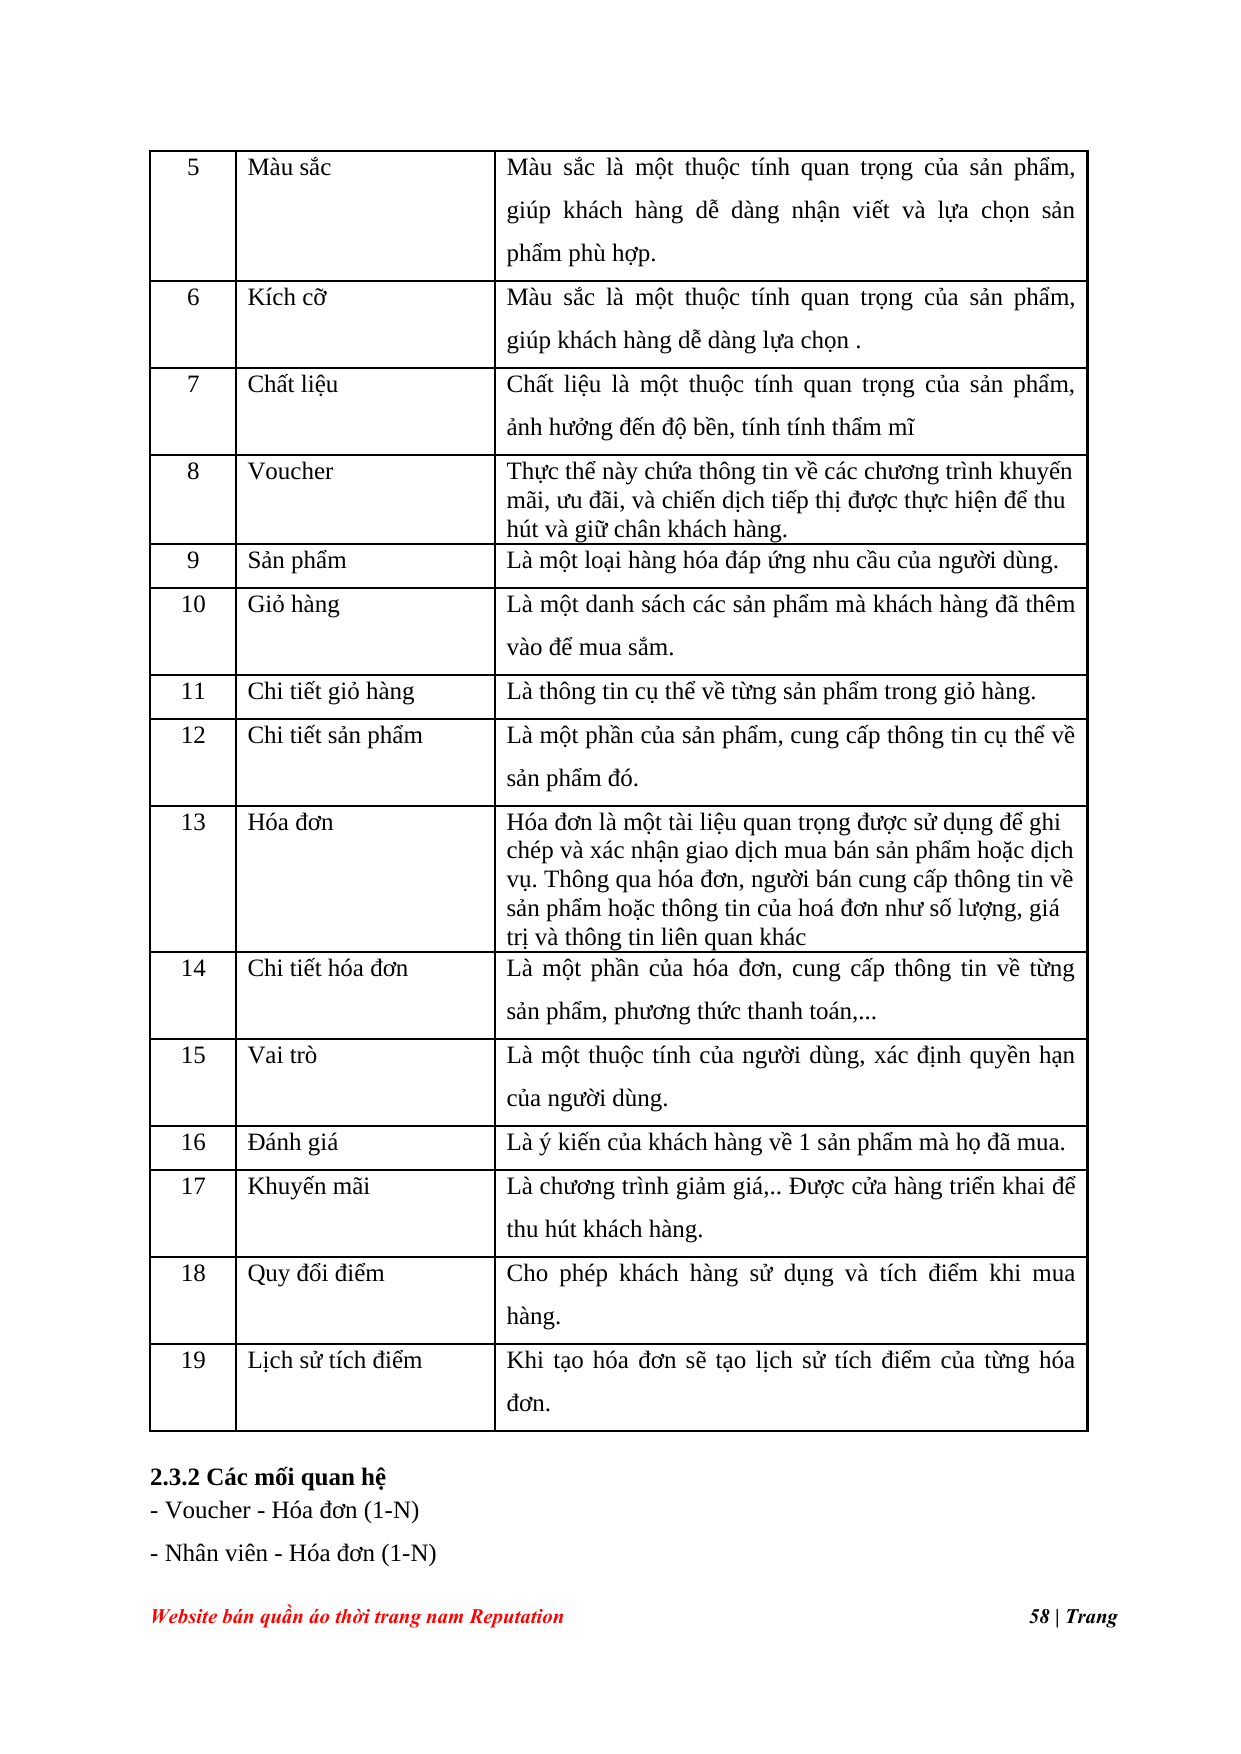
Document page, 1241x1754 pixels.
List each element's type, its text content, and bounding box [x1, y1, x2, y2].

table_cell Đánh giá [237, 1127, 494, 1169]
table_cell Giỏ hàng [237, 589, 494, 674]
table_cell Là thông tin cụ thể về từng sản phẩm trong giỏ hàng. [496, 676, 1086, 718]
table_cell 18 [151, 1258, 235, 1343]
table_cell Vai trò [237, 1040, 494, 1125]
table_cell 10 [151, 589, 235, 674]
table_cell Cho phép khách hàng sử dụng và tích điểm khi mua hàng. [496, 1258, 1086, 1343]
table_cell Thực thể này chứa thông tin về các chương trình khuyến mãi, ưu đãi, và chiến dịch tiếp thị được thực hiện để thu hút và giữ chân khách hàng. [496, 456, 1086, 543]
table_cell 9 [151, 545, 235, 587]
table_cell Là một phần của sản phẩm, cung cấp thông tin cụ thể về sản phẩm đó. [496, 720, 1086, 805]
table_cell Quy đổi điểm [237, 1258, 494, 1343]
table_cell Kích cỡ [237, 282, 494, 367]
table_cell Là chương trình giảm giá,.. Được cửa hàng triển khai để thu hút khách hàng. [496, 1171, 1086, 1256]
table_cell 17 [151, 1171, 235, 1256]
table_cell Lịch sử tích điểm [237, 1345, 494, 1430]
text 2.3.2 Các mối quan hệ [150, 1462, 1090, 1491]
table_cell Màu sắc [237, 152, 494, 280]
table_cell Là ý kiến của khách hàng về 1 sản phẩm mà họ đã mua. [496, 1127, 1086, 1169]
table_cell 5 [151, 152, 235, 280]
table_cell 11 [151, 676, 235, 718]
table_cell Sản phẩm [237, 545, 494, 587]
table_cell 12 [151, 720, 235, 805]
table_cell Màu sắc là một thuộc tính quan trọng của sản phẩm, giúp khách hàng dễ dàng nhận viết và lựa chọn sản phẩm phù hợp. [496, 152, 1086, 280]
table_cell Khuyến mãi [237, 1171, 494, 1256]
table_cell Khi tạo hóa đơn sẽ tạo lịch sử tích điểm của từng hóa đơn. [496, 1345, 1086, 1430]
table_cell 14 [151, 953, 235, 1038]
table_cell 16 [151, 1127, 235, 1169]
table_cell 6 [151, 282, 235, 367]
table_cell 19 [151, 1345, 235, 1430]
table_cell Là một thuộc tính của người dùng, xác định quyền hạn của người dùng. [496, 1040, 1086, 1125]
table_cell Chất liệu [237, 369, 494, 454]
table_cell 15 [151, 1040, 235, 1125]
table_cell Hóa đơn [237, 807, 494, 951]
table_cell Chi tiết giỏ hàng [237, 676, 494, 718]
table_cell 13 [151, 807, 235, 951]
table_cell Là một loại hàng hóa đáp ứng nhu cầu của người dùng. [496, 545, 1086, 587]
text - Voucher - Hóa đơn (1-N) [150, 1495, 1090, 1524]
table_cell 8 [151, 456, 235, 543]
table_cell Là một danh sách các sản phẩm mà khách hàng đã thêm vào để mua sắm. [496, 589, 1086, 674]
table_cell Chi tiết sản phẩm [237, 720, 494, 805]
table_cell 7 [151, 369, 235, 454]
table_cell Hóa đơn là một tài liệu quan trọng được sử dụng để ghi chép và xác nhận giao dịch mua bán sản phẩm hoặc dịch vụ. Thông qua hóa đơn, người bán cung cấp thông tin về sản phẩm hoặc thông tin của hoá đơn như số lượng, giá trị và thông tin liên quan khác [496, 807, 1086, 951]
table_cell Là một phần của hóa đơn, cung cấp thông tin về từng sản phẩm, phương thức thanh toán,... [496, 953, 1086, 1038]
table_cell Màu sắc là một thuộc tính quan trọng của sản phẩm, giúp khách hàng dễ dàng lựa chọn . [496, 282, 1086, 367]
table_cell Chất liệu là một thuộc tính quan trọng của sản phẩm, ảnh hưởng đến độ bền, tính tính thẩm mĩ [496, 369, 1086, 454]
text - Nhân viên - Hóa đơn (1-N) [150, 1538, 1090, 1567]
table_cell Voucher [237, 456, 494, 543]
table_cell Chi tiết hóa đơn [237, 953, 494, 1038]
